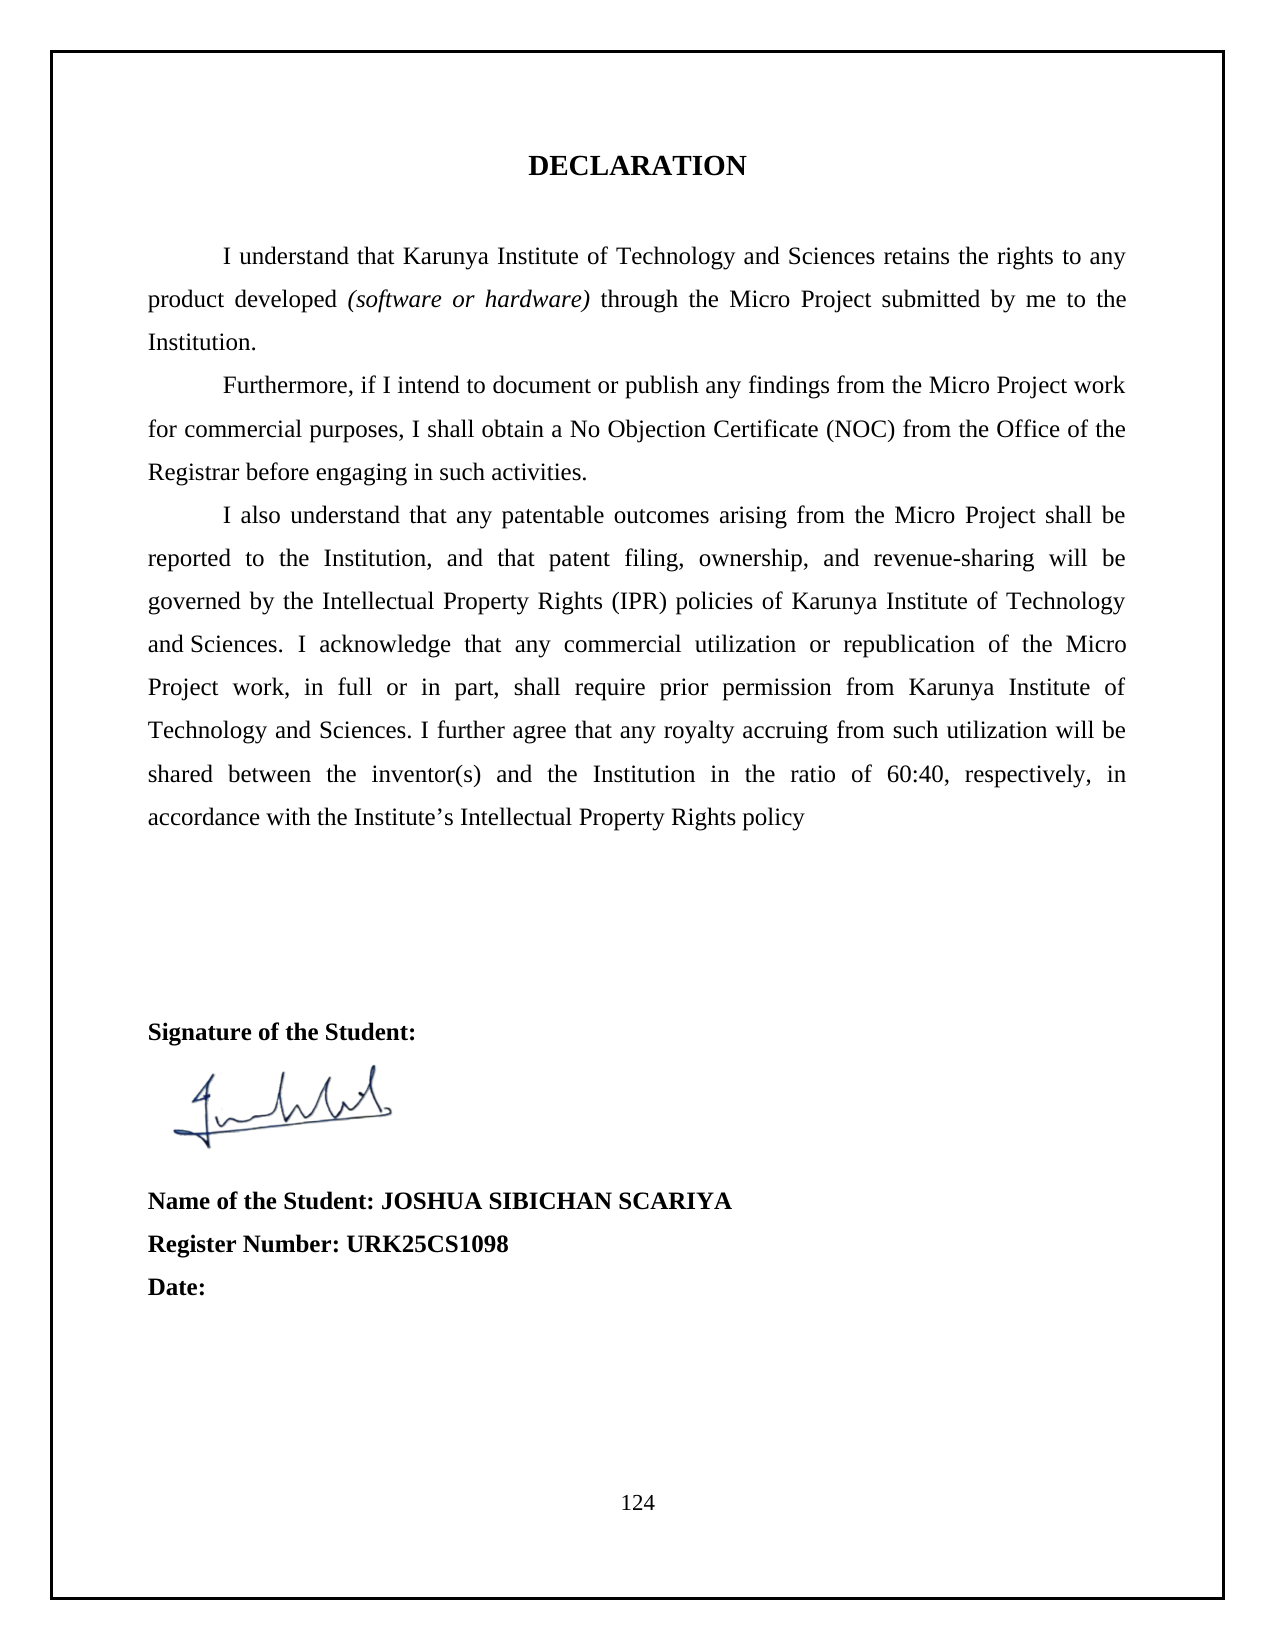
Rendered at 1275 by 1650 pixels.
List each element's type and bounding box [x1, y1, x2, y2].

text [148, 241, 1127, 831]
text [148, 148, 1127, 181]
picture [169, 1057, 398, 1155]
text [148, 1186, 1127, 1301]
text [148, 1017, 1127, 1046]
